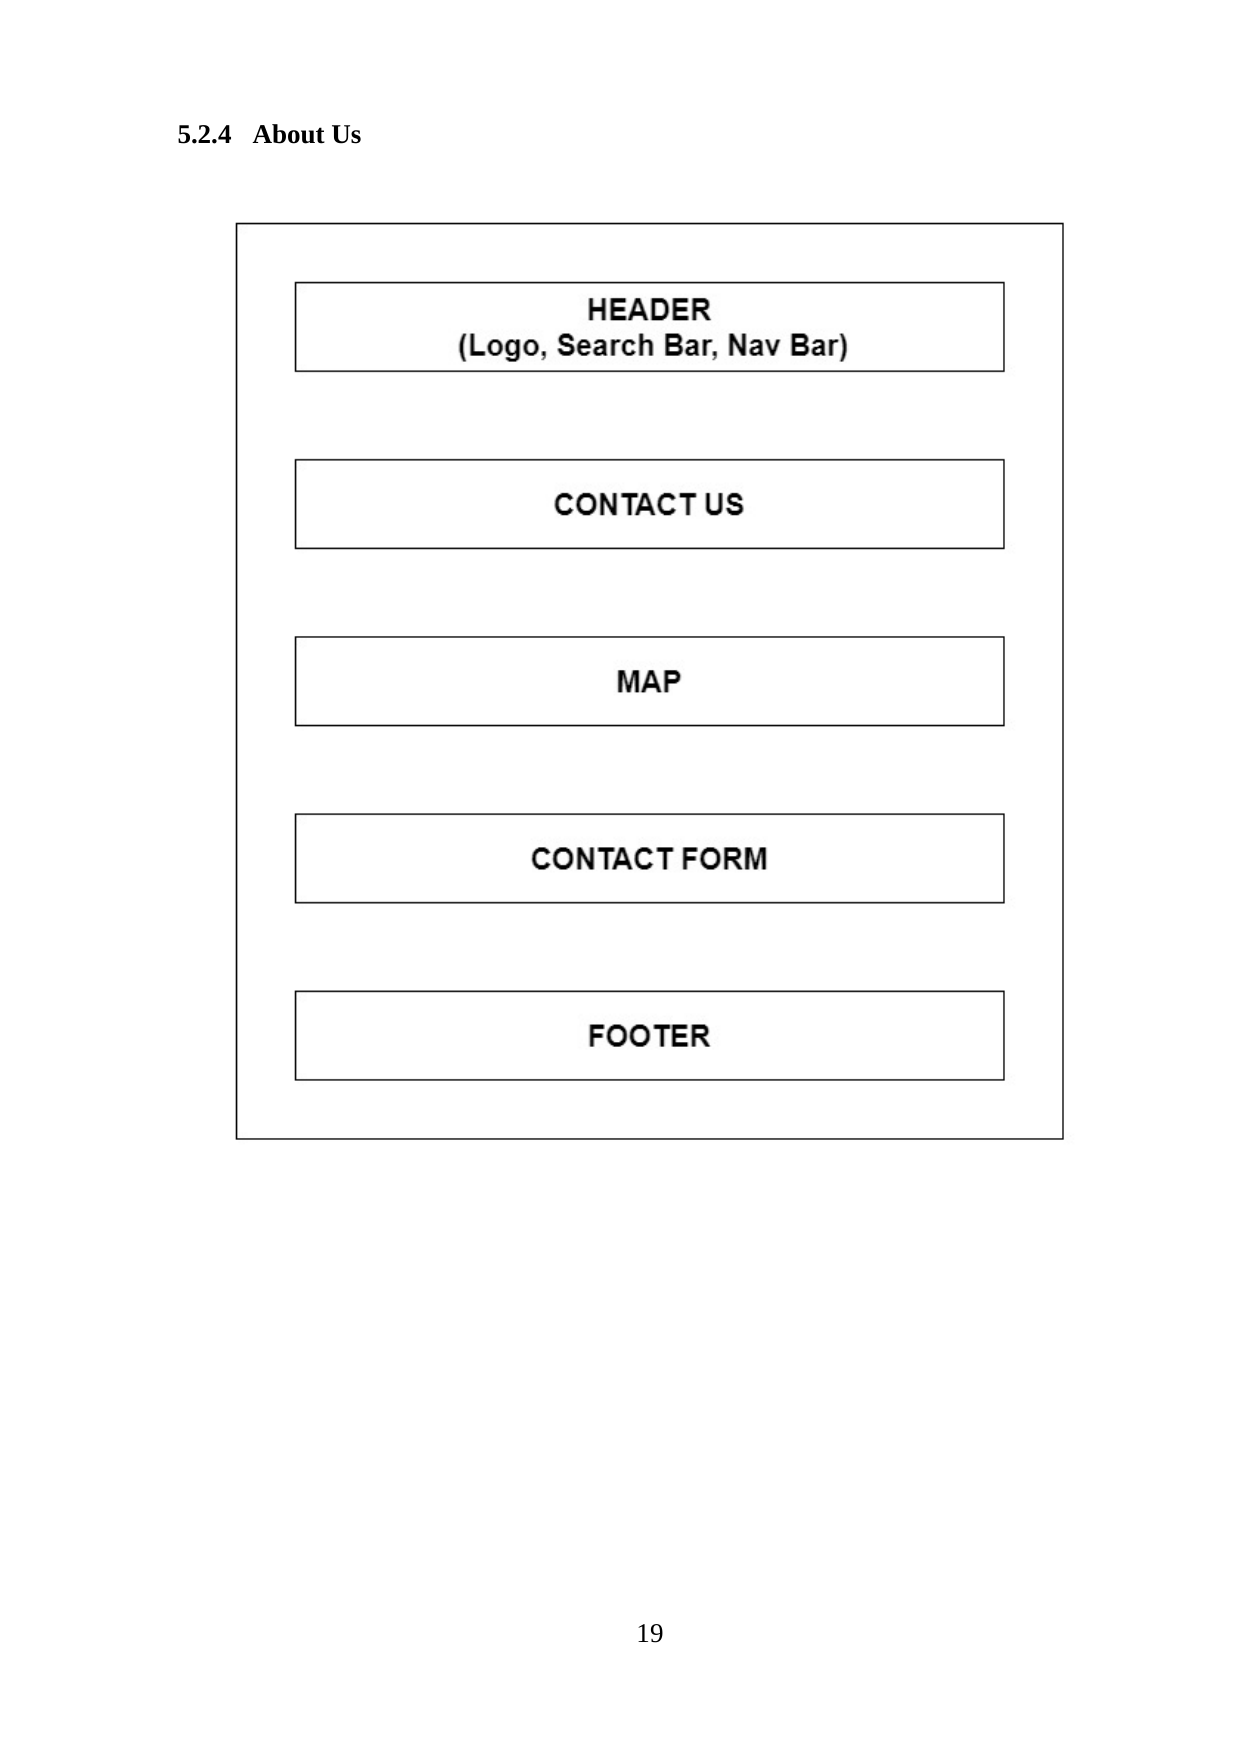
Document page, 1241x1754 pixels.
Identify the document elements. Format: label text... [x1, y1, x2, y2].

subtitle About Us [177, 118, 1122, 149]
picture [177, 164, 1123, 1199]
